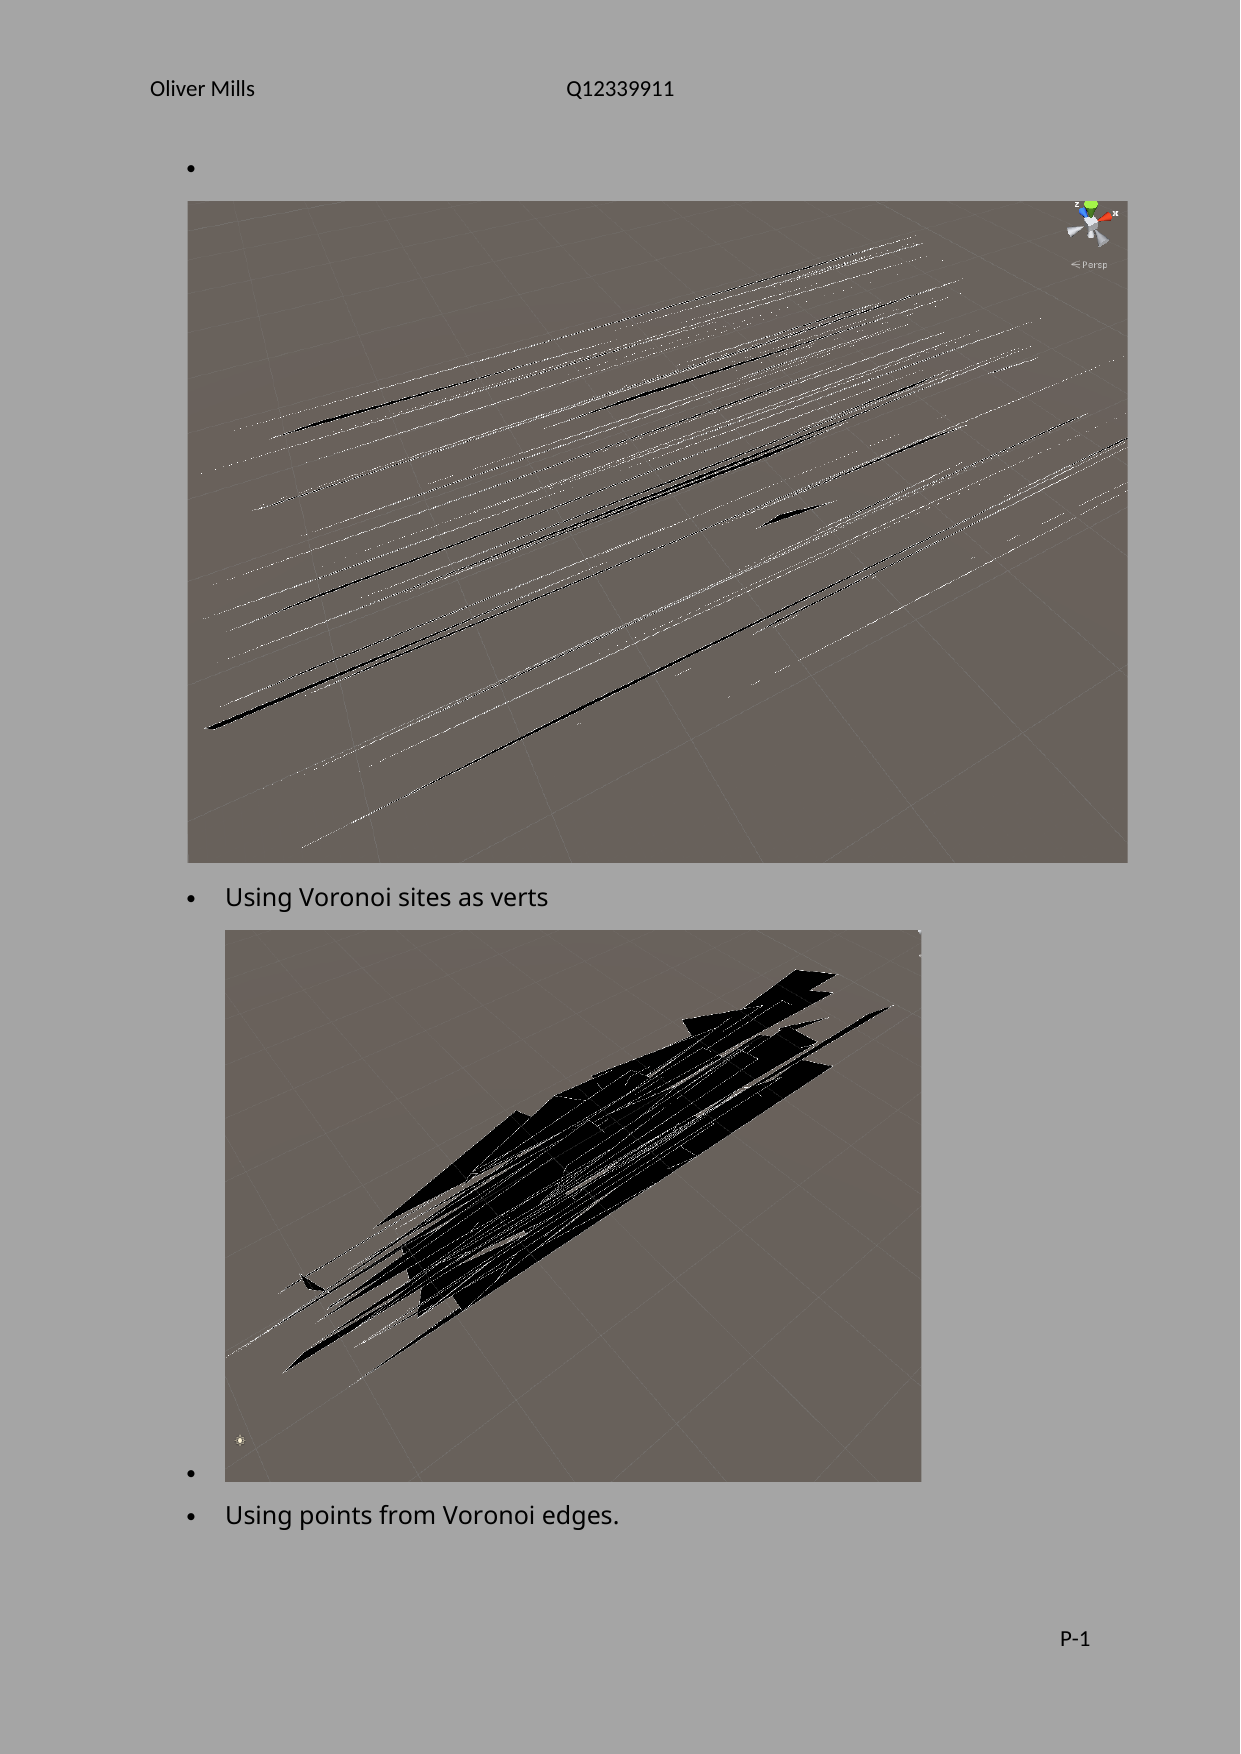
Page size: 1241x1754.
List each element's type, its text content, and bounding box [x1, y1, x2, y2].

list Using Voronoi sites as verts [187, 880, 1090, 914]
picture [225, 930, 922, 1482]
list Using points from Voronoi edges. [187, 1498, 1090, 1532]
picture [187, 201, 1128, 863]
